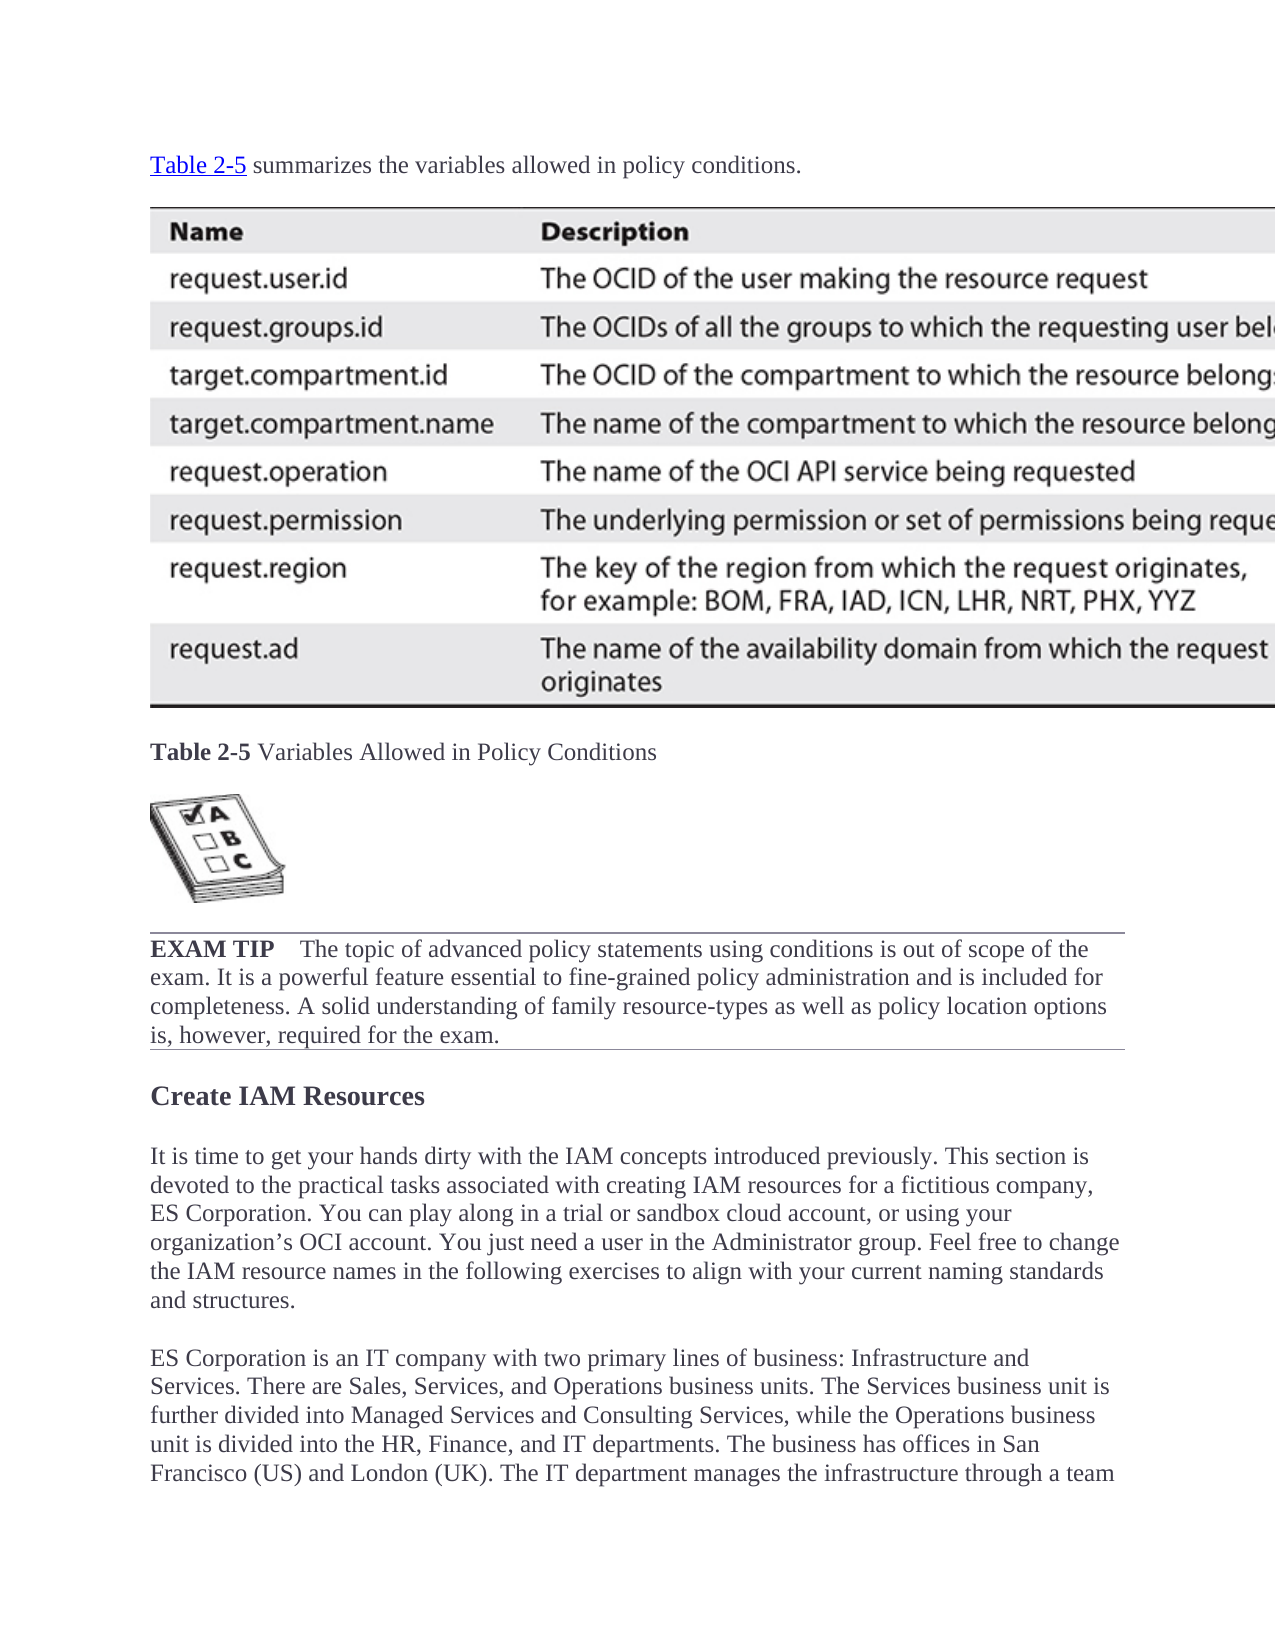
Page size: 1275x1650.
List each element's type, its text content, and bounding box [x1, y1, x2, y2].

text Create IAM Resources [150, 1079, 1125, 1112]
picture [150, 207, 1275, 708]
picture [150, 794, 287, 903]
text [150, 1343, 1125, 1486]
text EXAM TIP The topic of advanced policy statements using conditions is out of scope of the exam. It is a powerful feature essential to fine-grained policy administration and is included for completeness. A solid understanding of family resource-types as well as policy location options is, however, required for the exam. [150, 934, 1125, 1049]
text Table 2-5 summarizes the variables allowed in policy conditions. [150, 150, 1125, 179]
text It is time to get your hands dirty with the IAM concepts introduced previously. This section is devoted to the practical tasks associated with creating IAM resources for a fictitious company, ES Corporation. You can play along in a trial or sandbox cloud account, or using your organization’s OCI account. You just need a user in the Administrator group. Feel free to change the IAM resource names in the following exercises to align with your current naming standards and structures. [150, 1141, 1125, 1313]
text Table 2-5 Variables Allowed in Policy Conditions [150, 737, 1125, 765]
